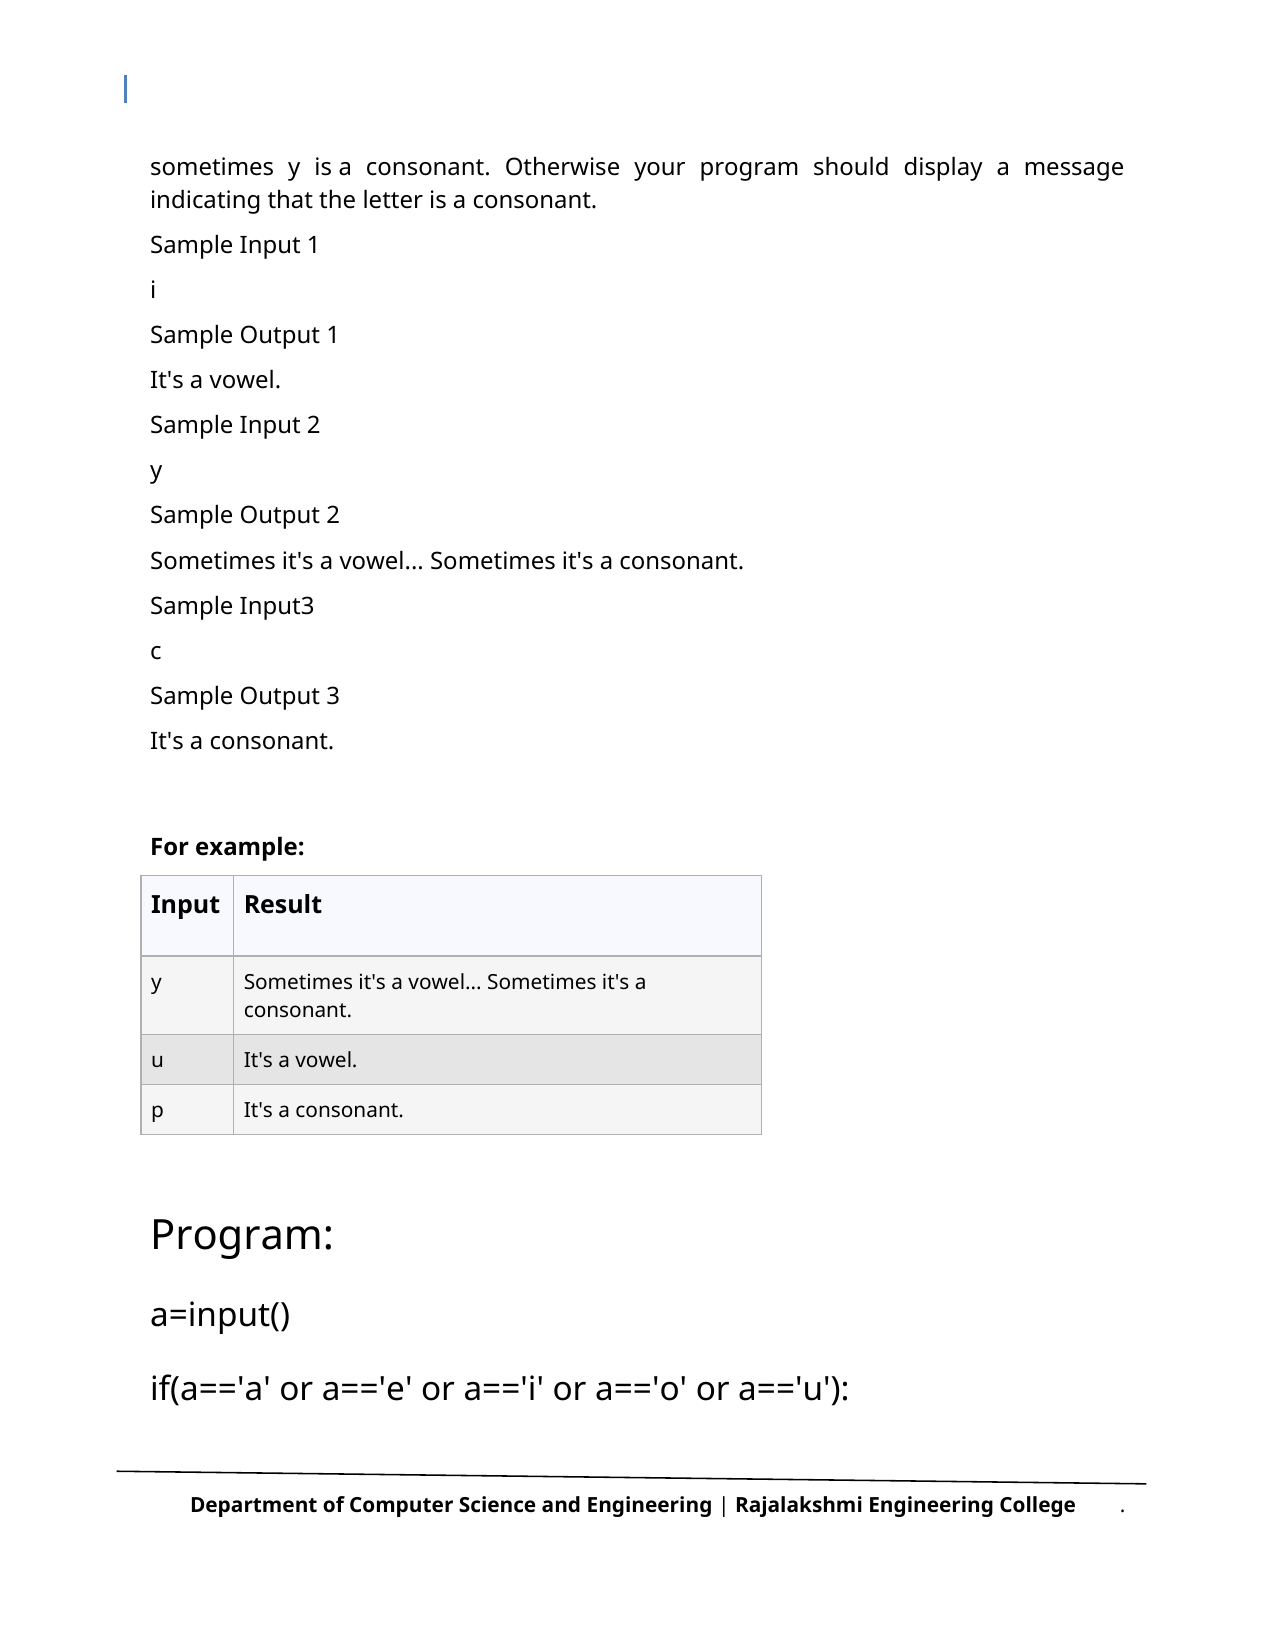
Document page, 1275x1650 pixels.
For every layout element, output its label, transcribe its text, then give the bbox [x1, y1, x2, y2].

text Sample Input 1 [150, 228, 1125, 260]
text For example: [150, 829, 1125, 862]
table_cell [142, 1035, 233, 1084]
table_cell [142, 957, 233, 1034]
text if(a=='a' or a=='e' or a=='i' or a=='o' or a=='u'): [150, 1365, 1125, 1411]
text a=input() [150, 1291, 1125, 1336]
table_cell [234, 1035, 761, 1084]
text Sometimes it's a vowel... Sometimes it's a consonant. [150, 543, 1125, 576]
text Sample Input 2 [150, 408, 1125, 441]
text c [150, 634, 1125, 666]
text Sample Output 1 [150, 318, 1125, 351]
text It's a vowel. [150, 363, 1125, 396]
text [150, 150, 1125, 215]
text Sample Input3 [150, 588, 1125, 621]
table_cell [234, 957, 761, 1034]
text Program: [150, 1204, 1125, 1261]
text y [150, 453, 1125, 486]
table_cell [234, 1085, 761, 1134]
text i [150, 273, 1125, 305]
text It's a consonant. [150, 724, 1125, 756]
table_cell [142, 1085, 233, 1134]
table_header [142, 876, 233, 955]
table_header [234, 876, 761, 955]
text Sample Output 2 [150, 498, 1125, 531]
text Sample Output 3 [150, 679, 1125, 711]
